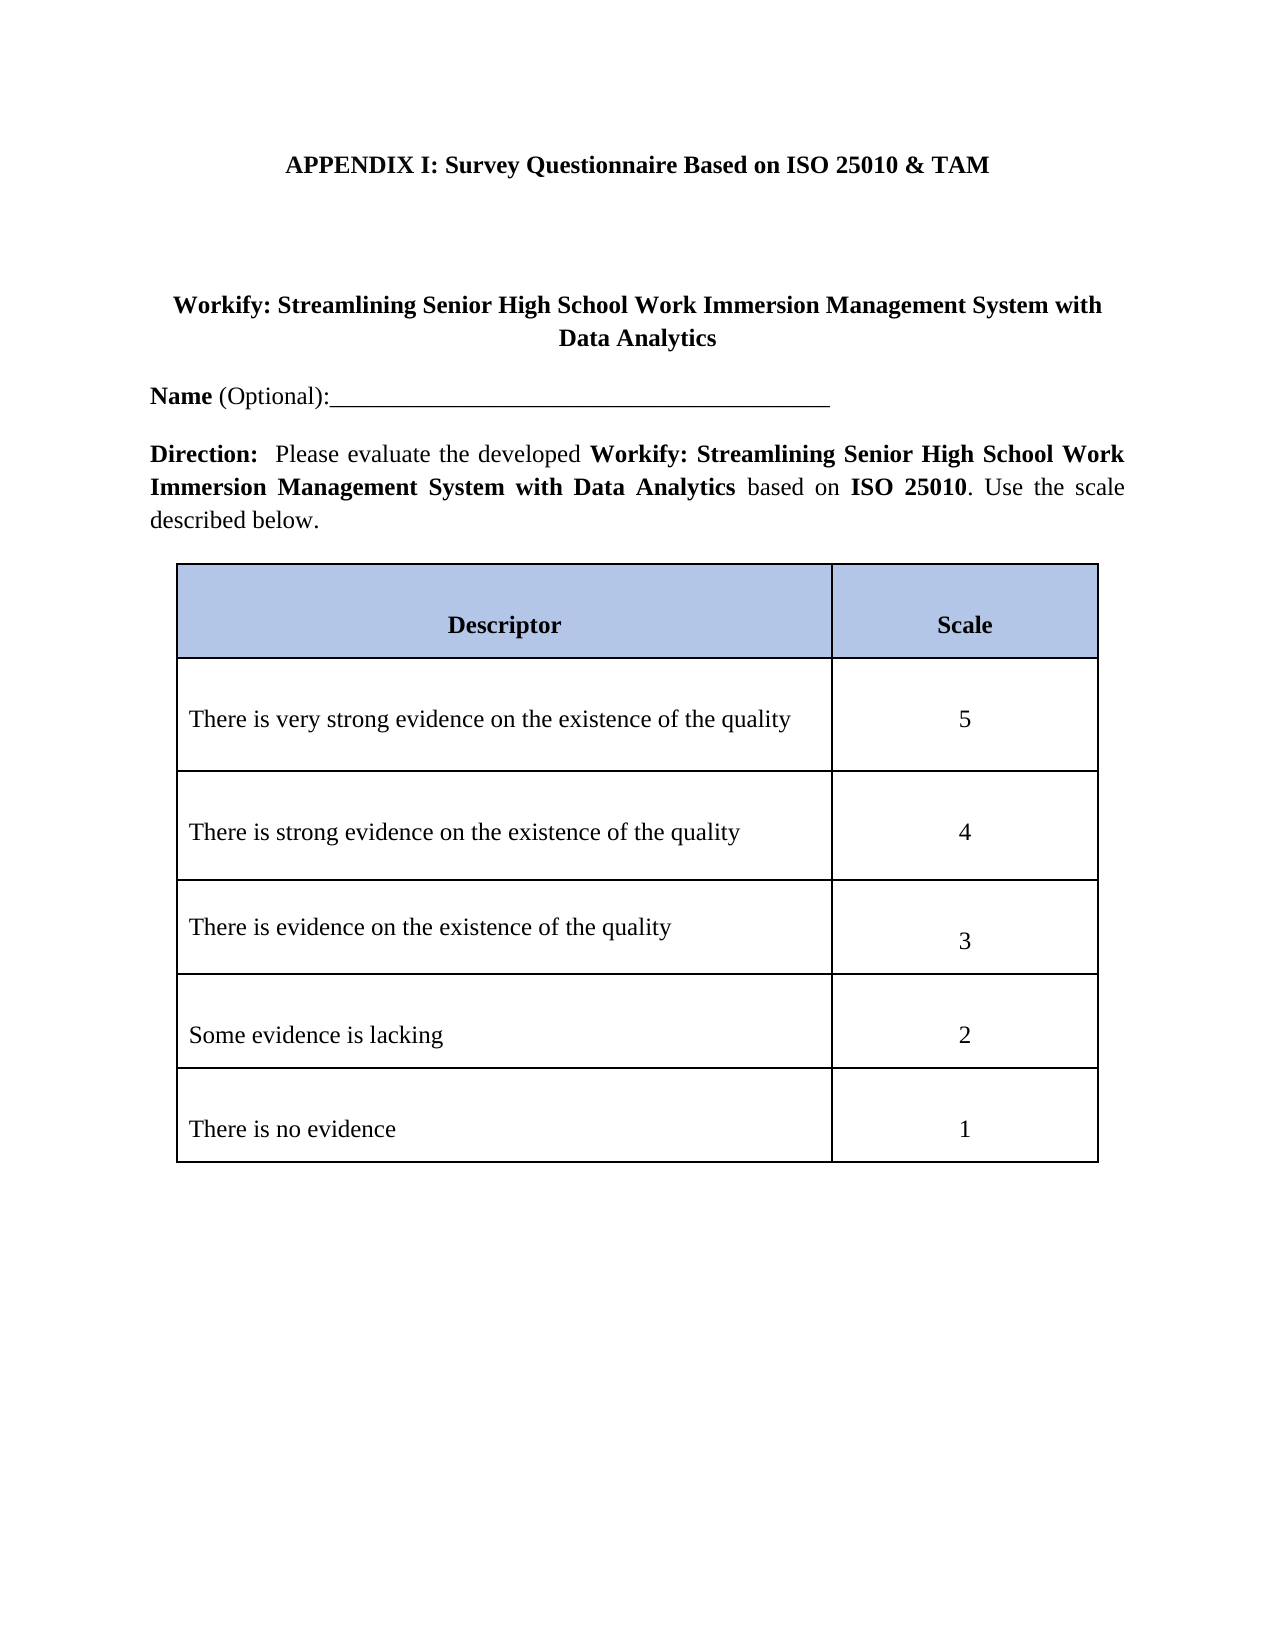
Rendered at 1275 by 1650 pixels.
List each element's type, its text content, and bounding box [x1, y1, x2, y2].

table_cell 5 [833, 659, 1097, 770]
table_header Descriptor [178, 565, 831, 657]
text Name (Optional):________________________________________ [150, 381, 1125, 410]
text Direction: Please evaluate the developed Workify: Streamlining Senior High School Work Immersion Management System with Data Analytics based on ISO 25010. Use the scale described below. [150, 439, 1125, 534]
table_cell There is no evidence [178, 1069, 831, 1161]
table_cell There is very strong evidence on the existence of the quality [178, 659, 831, 770]
table_cell Some evidence is lacking [178, 975, 831, 1067]
table_header Scale [833, 565, 1097, 657]
table_cell 3 [833, 881, 1097, 973]
text Workify: Streamlining Senior High School Work Immersion Management System with Data Analytics [150, 290, 1125, 352]
table_cell 4 [833, 772, 1097, 879]
table_cell There is evidence on the existence of the quality [178, 881, 831, 973]
table_cell 1 [833, 1069, 1097, 1161]
table_cell 2 [833, 975, 1097, 1067]
table_cell There is strong evidence on the existence of the quality [178, 772, 831, 879]
text APPENDIX I: Survey Questionnaire Based on ISO 25010 & TAM [150, 150, 1125, 179]
